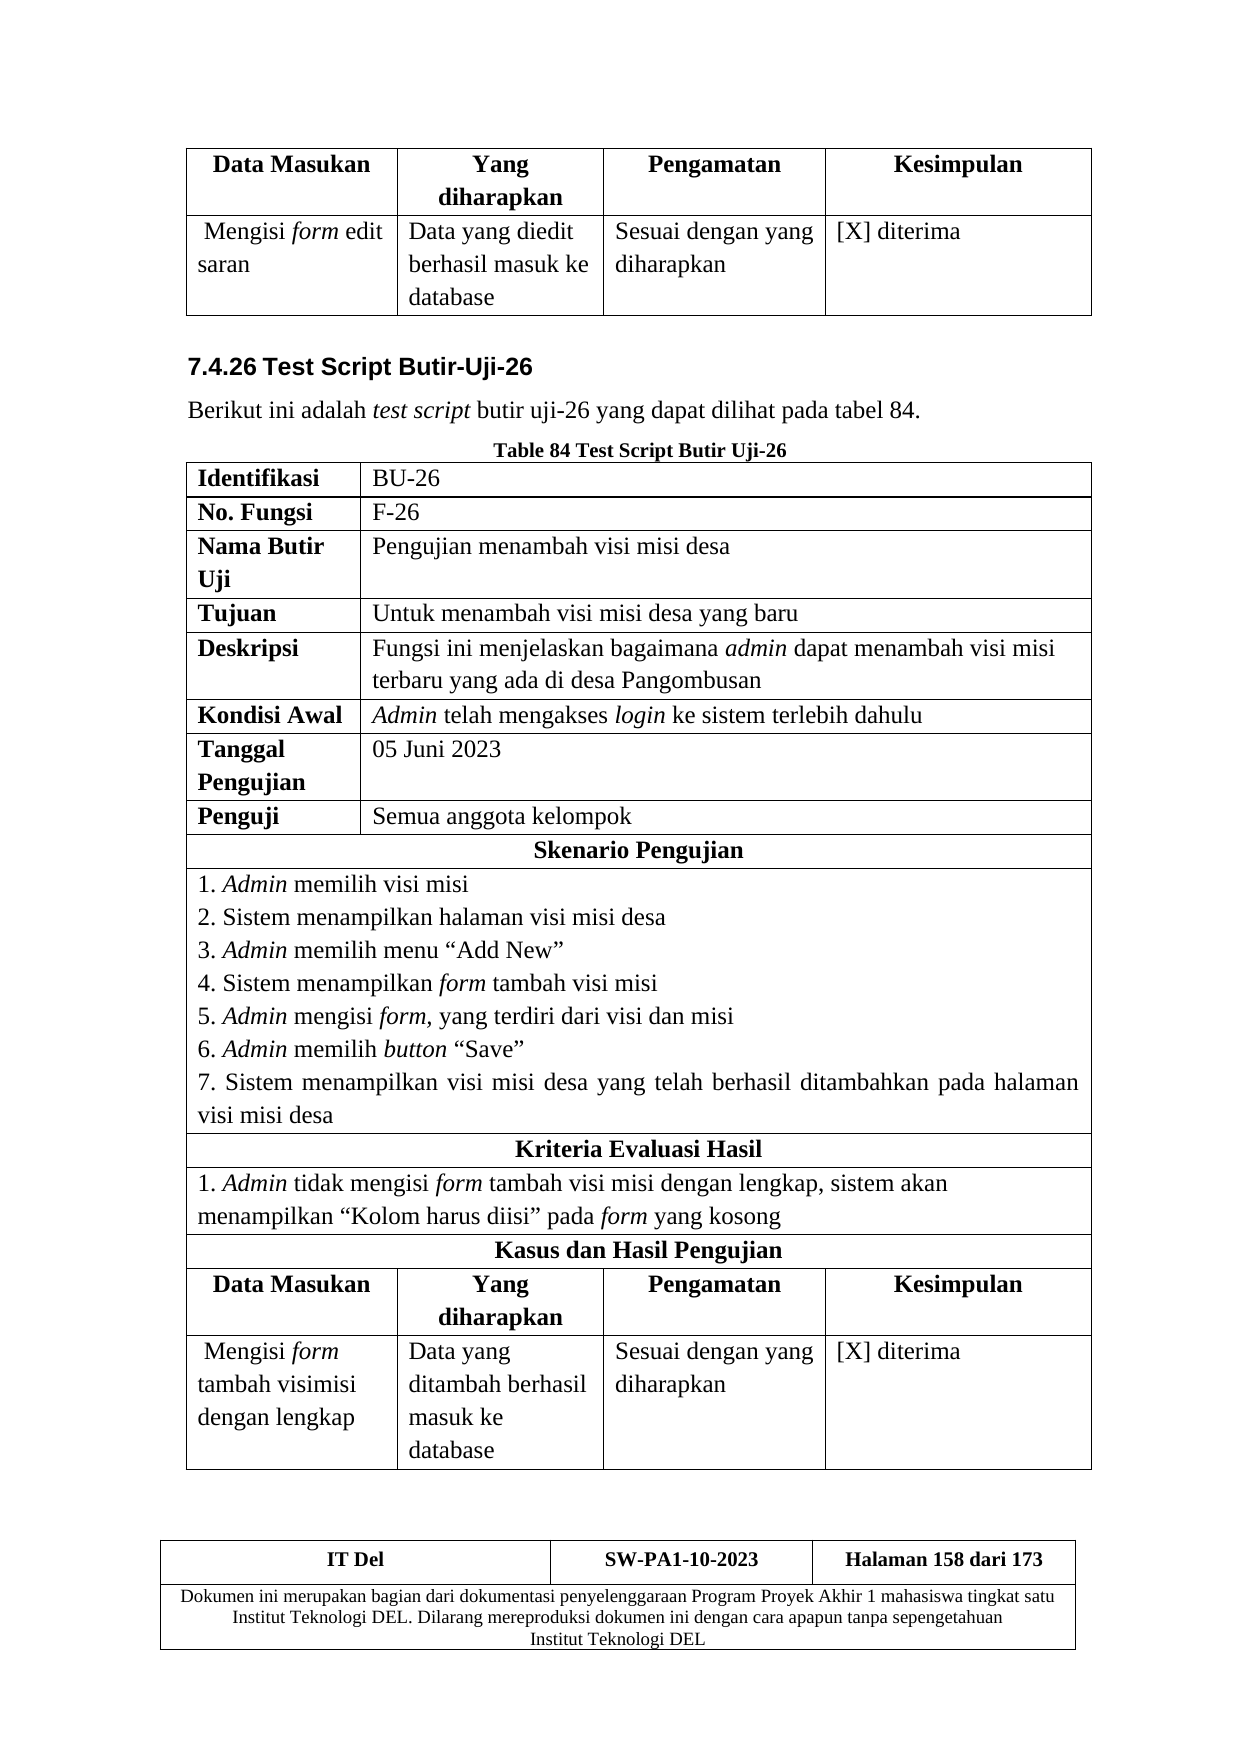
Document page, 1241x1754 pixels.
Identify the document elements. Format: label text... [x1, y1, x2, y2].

text Berikut ini adalah test script butir uji-26 yang dapat dilihat pada tabel 84. [187, 395, 1092, 424]
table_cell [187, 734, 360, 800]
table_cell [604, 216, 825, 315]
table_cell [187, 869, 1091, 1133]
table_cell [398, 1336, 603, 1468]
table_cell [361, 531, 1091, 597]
list Test Script Butir-Uji-26 [187, 352, 1092, 381]
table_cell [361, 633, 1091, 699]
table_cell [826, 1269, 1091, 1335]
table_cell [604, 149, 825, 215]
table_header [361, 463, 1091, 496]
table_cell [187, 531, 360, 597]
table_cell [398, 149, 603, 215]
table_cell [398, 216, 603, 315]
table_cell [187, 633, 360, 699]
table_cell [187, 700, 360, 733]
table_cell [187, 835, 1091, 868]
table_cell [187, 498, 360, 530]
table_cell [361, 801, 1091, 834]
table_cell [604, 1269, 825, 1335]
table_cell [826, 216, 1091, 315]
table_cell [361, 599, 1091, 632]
text Table 84 Test Script Butir Uji-26 [187, 438, 1092, 462]
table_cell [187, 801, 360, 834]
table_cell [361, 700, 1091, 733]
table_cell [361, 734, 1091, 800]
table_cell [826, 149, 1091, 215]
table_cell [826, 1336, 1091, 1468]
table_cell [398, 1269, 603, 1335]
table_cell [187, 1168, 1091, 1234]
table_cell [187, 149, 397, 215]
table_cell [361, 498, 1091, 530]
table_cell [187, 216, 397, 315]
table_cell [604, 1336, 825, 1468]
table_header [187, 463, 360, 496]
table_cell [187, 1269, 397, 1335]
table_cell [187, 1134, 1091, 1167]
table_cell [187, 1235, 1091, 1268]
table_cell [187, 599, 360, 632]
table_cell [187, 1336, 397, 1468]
